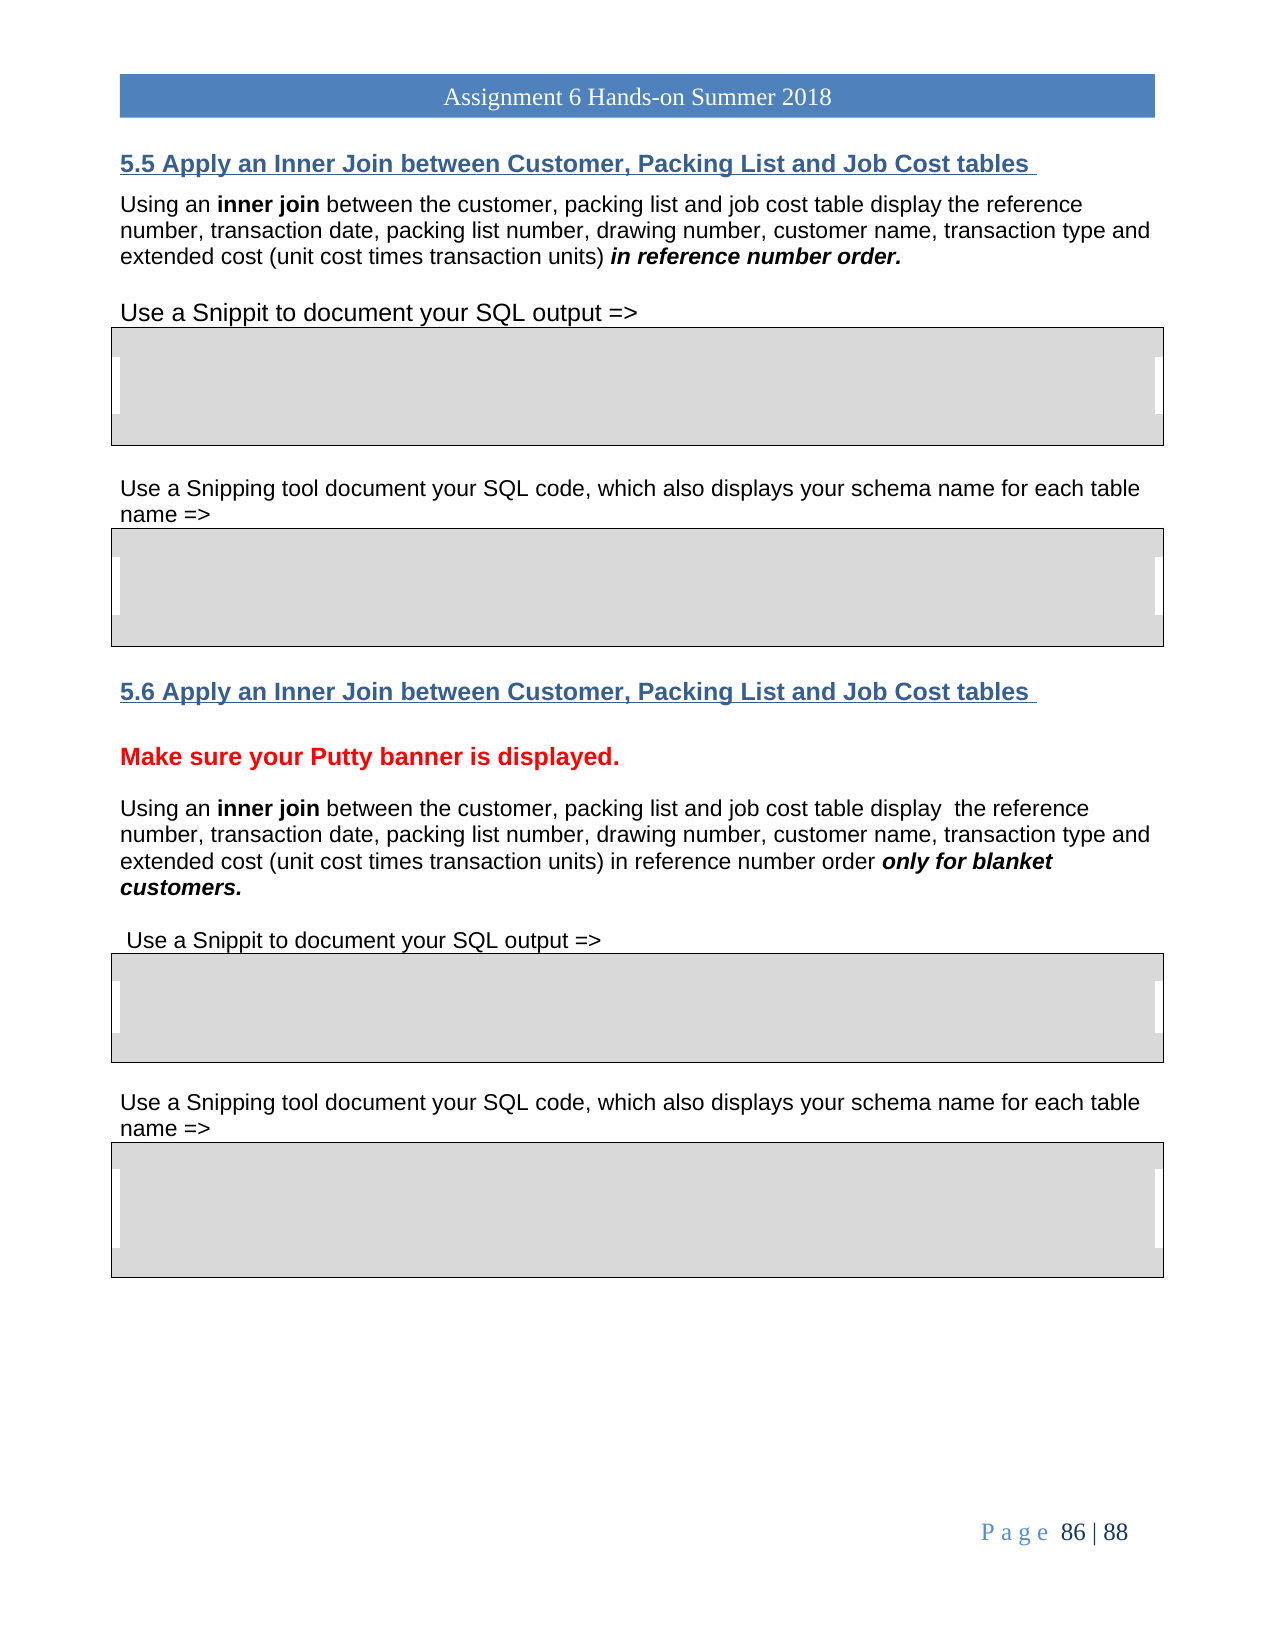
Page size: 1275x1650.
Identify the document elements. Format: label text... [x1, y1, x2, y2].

text Use a Snippit to document your SQL output => [120, 298, 1155, 327]
text Use a Snippit to document your SQL output => [120, 927, 1155, 953]
subtitle 5.5 Apply an Inner Join between Customer, Packing List and Job Cost tables [120, 149, 1155, 178]
subtitle 5.6 Apply an Inner Join between Customer, Packing List and Job Cost tables [120, 677, 1155, 706]
text Make sure your Putty banner is displayed. [120, 742, 1155, 771]
text Use a Snipping tool document your SQL code, which also displays your schema name for each table name => [120, 475, 1155, 528]
text Using an inner join between the customer, packing list and job cost table display the reference number, transaction date, packing list number, drawing number, customer name, transaction type and extended cost (unit cost times transaction units) in reference number order only for blanket customers. [120, 795, 1155, 900]
text Use a Snipping tool document your SQL code, which also displays your schema name for each table name => [120, 1089, 1155, 1142]
text Using an inner join between the customer, packing list and job cost table display the reference number, transaction date, packing list number, drawing number, customer name, transaction type and extended cost (unit cost times transaction units) in reference number order. [120, 191, 1155, 269]
